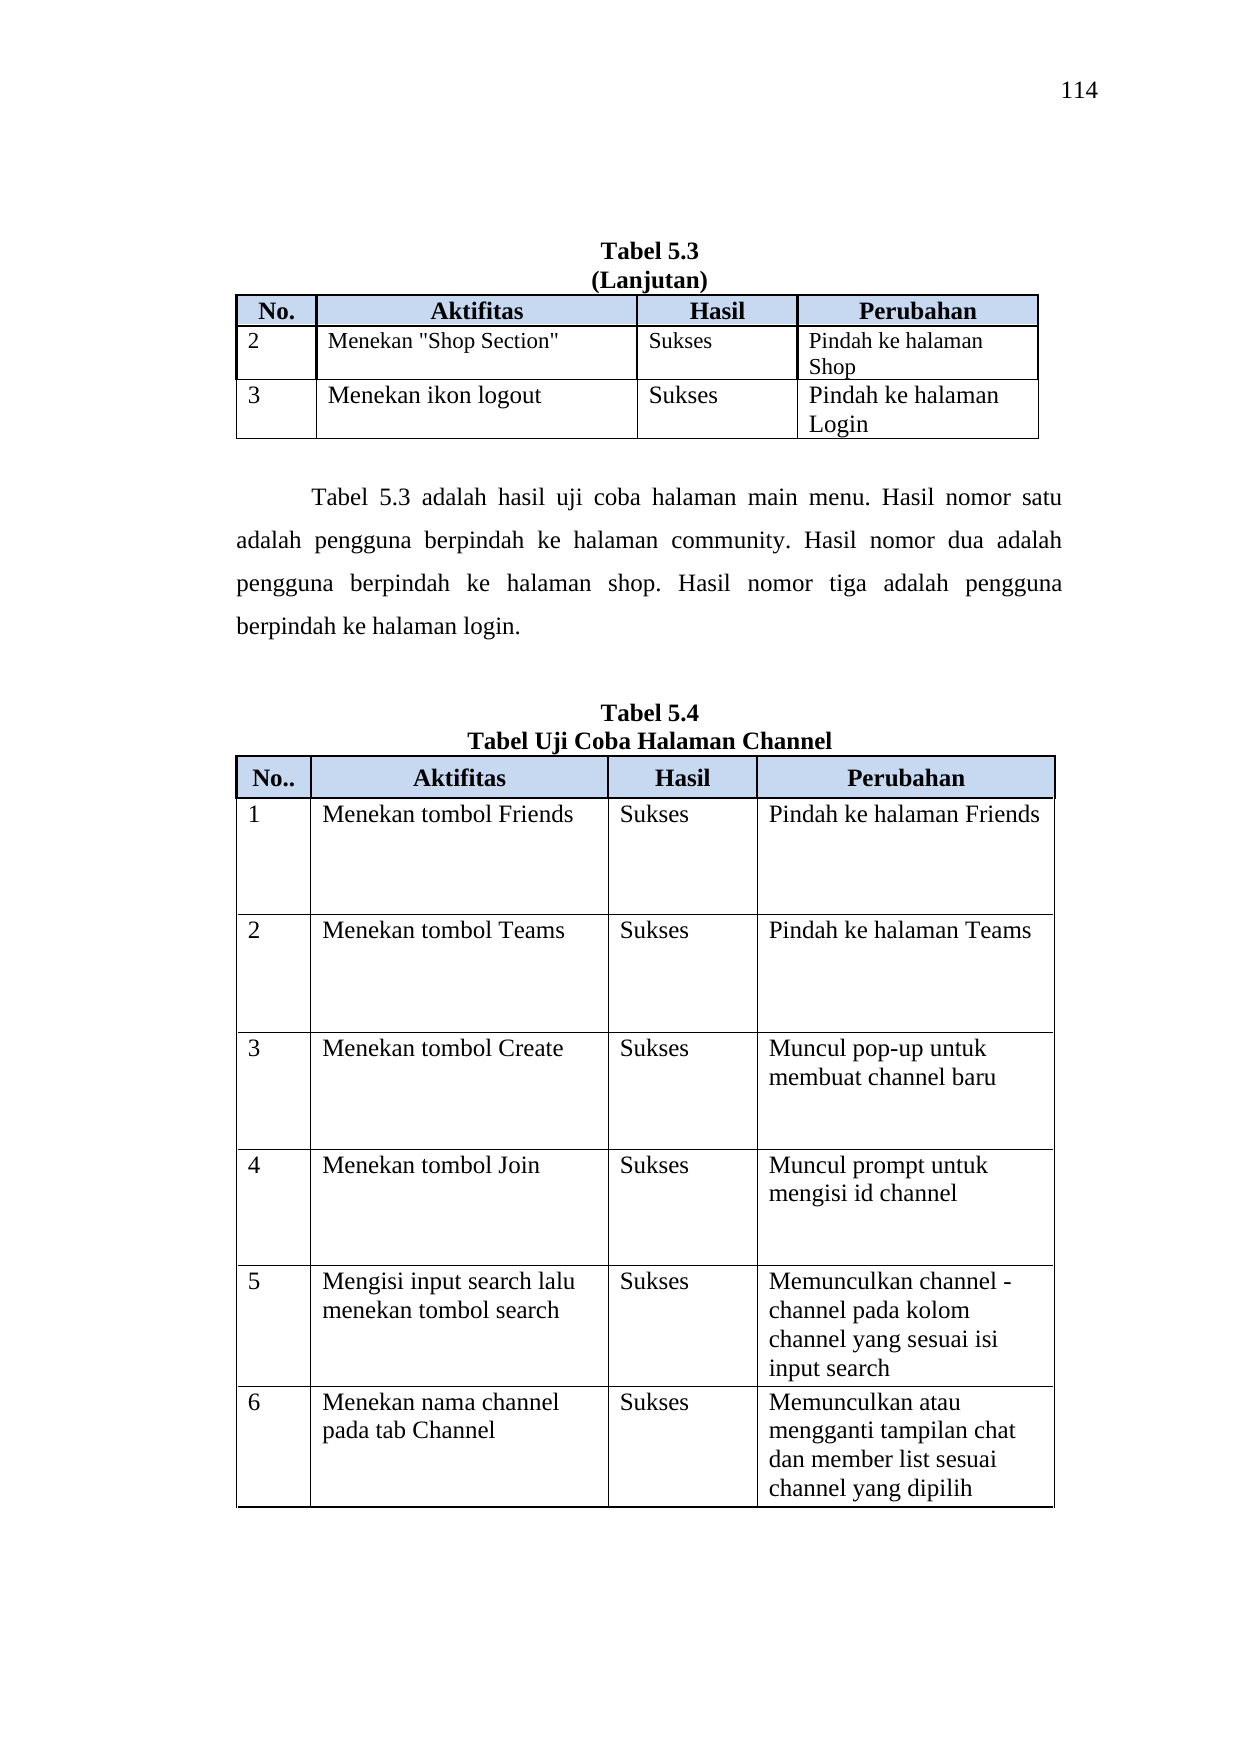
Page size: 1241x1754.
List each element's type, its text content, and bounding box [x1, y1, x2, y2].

text (Lanjutan) [236, 265, 1063, 294]
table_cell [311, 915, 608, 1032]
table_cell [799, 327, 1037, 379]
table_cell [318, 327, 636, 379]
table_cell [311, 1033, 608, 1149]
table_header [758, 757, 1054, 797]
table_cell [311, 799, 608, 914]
text Tabel 5.3 [236, 236, 1063, 265]
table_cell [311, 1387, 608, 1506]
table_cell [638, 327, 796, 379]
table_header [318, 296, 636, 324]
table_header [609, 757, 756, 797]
text Tabel 5.3 adalah hasil uji coba halaman main menu. Hasil nomor satu adalah pengguna berpindah ke halaman community. Hasil nomor dua adalah pengguna berpindah ke halaman shop. Hasil nomor tiga adalah pengguna berpindah ke halaman login. [236, 482, 1063, 640]
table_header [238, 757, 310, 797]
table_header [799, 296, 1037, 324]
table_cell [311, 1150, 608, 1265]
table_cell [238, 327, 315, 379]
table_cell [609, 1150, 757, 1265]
text Tabel 5.4 [236, 698, 1063, 726]
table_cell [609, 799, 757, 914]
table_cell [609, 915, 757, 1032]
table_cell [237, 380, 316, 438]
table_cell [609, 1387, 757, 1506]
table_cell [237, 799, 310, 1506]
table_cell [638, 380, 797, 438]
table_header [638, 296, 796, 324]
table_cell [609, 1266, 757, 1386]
text Tabel Uji Coba Halaman Channel [236, 726, 1063, 755]
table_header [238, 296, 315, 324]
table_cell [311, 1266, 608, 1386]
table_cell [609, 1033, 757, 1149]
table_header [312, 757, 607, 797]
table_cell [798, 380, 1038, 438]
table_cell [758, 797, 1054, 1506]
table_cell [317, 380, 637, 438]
